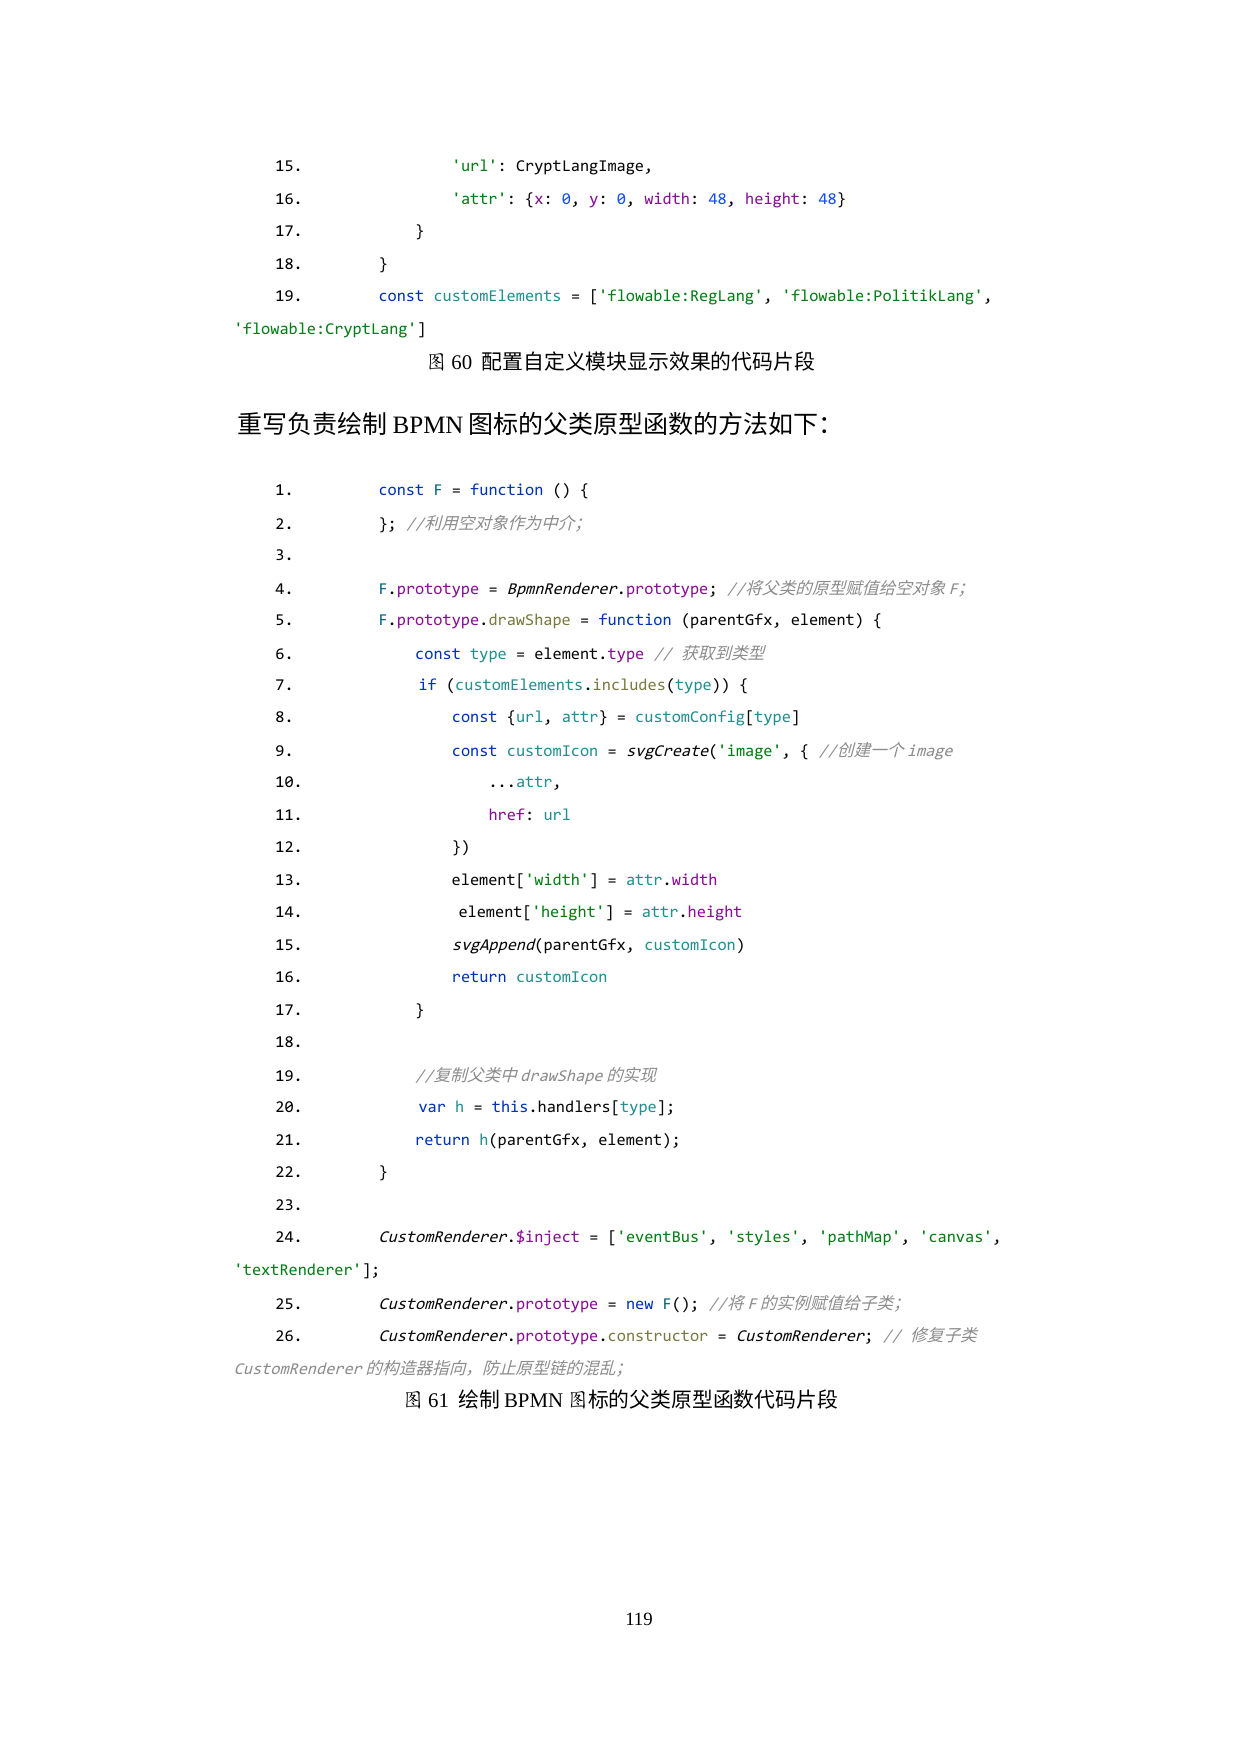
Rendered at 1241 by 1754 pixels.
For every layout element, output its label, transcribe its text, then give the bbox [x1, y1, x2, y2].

text F.prototype.drawShape = function (parentGfx, element) { [233, 603, 1053, 636]
text return h(parentGfx, element); [233, 1123, 1053, 1156]
text var h = this.handlers[type]; [233, 1091, 1053, 1123]
text const customIcon = svgCreate('image', { //创建一个image [233, 733, 1053, 766]
text } [233, 247, 1053, 280]
text return customIcon [233, 961, 1053, 993]
text 图 61 绘制BPMN图标的父类原型函数代码片段 [187, 1383, 1053, 1416]
text svgAppend(parentGfx, customIcon) [233, 928, 1053, 961]
text F.prototype = BpmnRenderer.prototype; //将父类的原型赋值给空对象F； [233, 571, 1053, 603]
text href: url [233, 798, 1053, 831]
text } [233, 993, 1053, 1026]
text ...attr, [233, 766, 1053, 798]
text 'url': CryptLangImage, [233, 150, 1053, 182]
text } [233, 215, 1053, 247]
text const {url, attr} = customConfig[type] [233, 701, 1053, 733]
text //复制父类中drawShape的实现 [233, 1058, 1053, 1091]
text CustomRenderer.prototype = new F(); //将 F的实例赋值给子类； [233, 1286, 1053, 1318]
text }; //利用空对象作为中介； [233, 506, 1053, 538]
text } [233, 1156, 1053, 1188]
text element['height'] = attr.height [233, 896, 1053, 928]
text 图 60 配置自定义模块显示效果的代码片段 [187, 345, 1053, 377]
text const customElements = ['flowable:RegLang', 'flowable:PolitikLang', 'flowable:CryptLang'] [233, 280, 1053, 345]
text const type = element.type // 获取到类型 [233, 636, 1053, 668]
text CustomRenderer.prototype.constructor = CustomRenderer; // 修复子类CustomRenderer的构造器指向，防止原型链的混乱； [233, 1318, 1053, 1383]
text 重写负责绘制BPMN图标的父类原型函数的方法如下： [187, 390, 1053, 455]
text CustomRenderer.$inject = ['eventBus', 'styles', 'pathMap', 'canvas', 'textRenderer']; [233, 1221, 1053, 1286]
text }) [233, 831, 1053, 863]
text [233, 182, 1053, 215]
text if (customElements.includes(type)) { [233, 668, 1053, 701]
list const F = function () { [233, 473, 1053, 506]
text element['width'] = attr.width [233, 863, 1053, 896]
